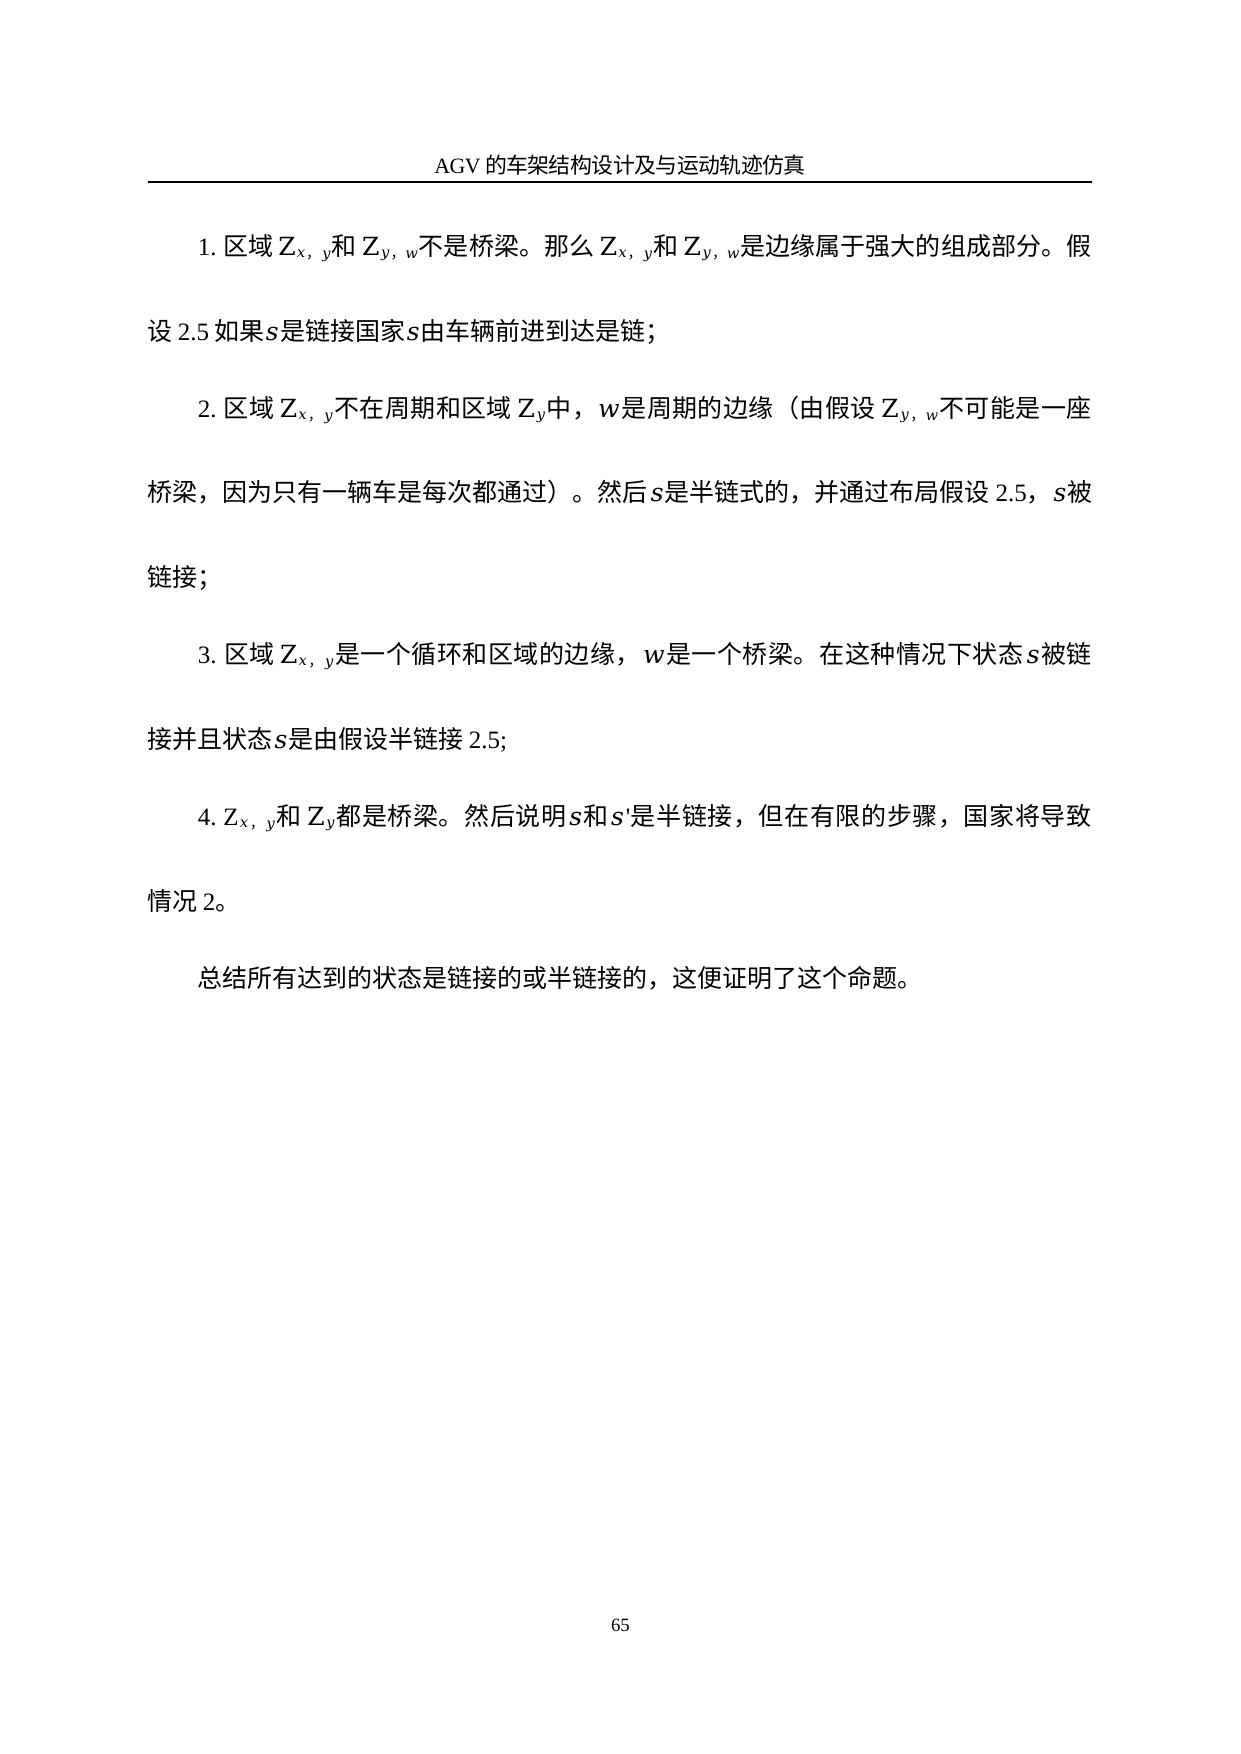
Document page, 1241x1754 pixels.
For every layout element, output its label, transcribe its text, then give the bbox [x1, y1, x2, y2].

text 总结所有达到的状态是链接的或半链接的，这便证明了这个命题。 [148, 943, 1092, 1011]
text 3. 区域Z𝑥，𝑦是一个循环和区域的边缘，𝑤是一个桥梁。在这种情况下状态𝑠被链接并且状态𝑠是由假设半链接2.5; [148, 619, 1092, 772]
text 4. Z𝑥，𝑦和Z𝑦都是桥梁。然后说明𝑠和𝑠'是半链接，但在有限的步骤，国家将导致情况2。 [148, 781, 1092, 934]
text 2. 区域Z𝑥，𝑦不在周期和区域Z𝑦中，𝑤是周期的边缘（由假设Z𝑦，𝑤不可能是一座桥梁，因为只有一辆车是每次都通过）。然后𝑠是半链式的，并通过布局假设2.5，𝑠被链接； [148, 372, 1092, 610]
text 1. 区域Z𝑥，𝑦和Z𝑦，𝑤不是桥梁。那么Z𝑥，𝑦和Z𝑦，𝑤是边缘属于强大的组成部分。假设2.5如果𝑠是链接国家𝑠由车辆前进到达是链； [148, 210, 1092, 363]
